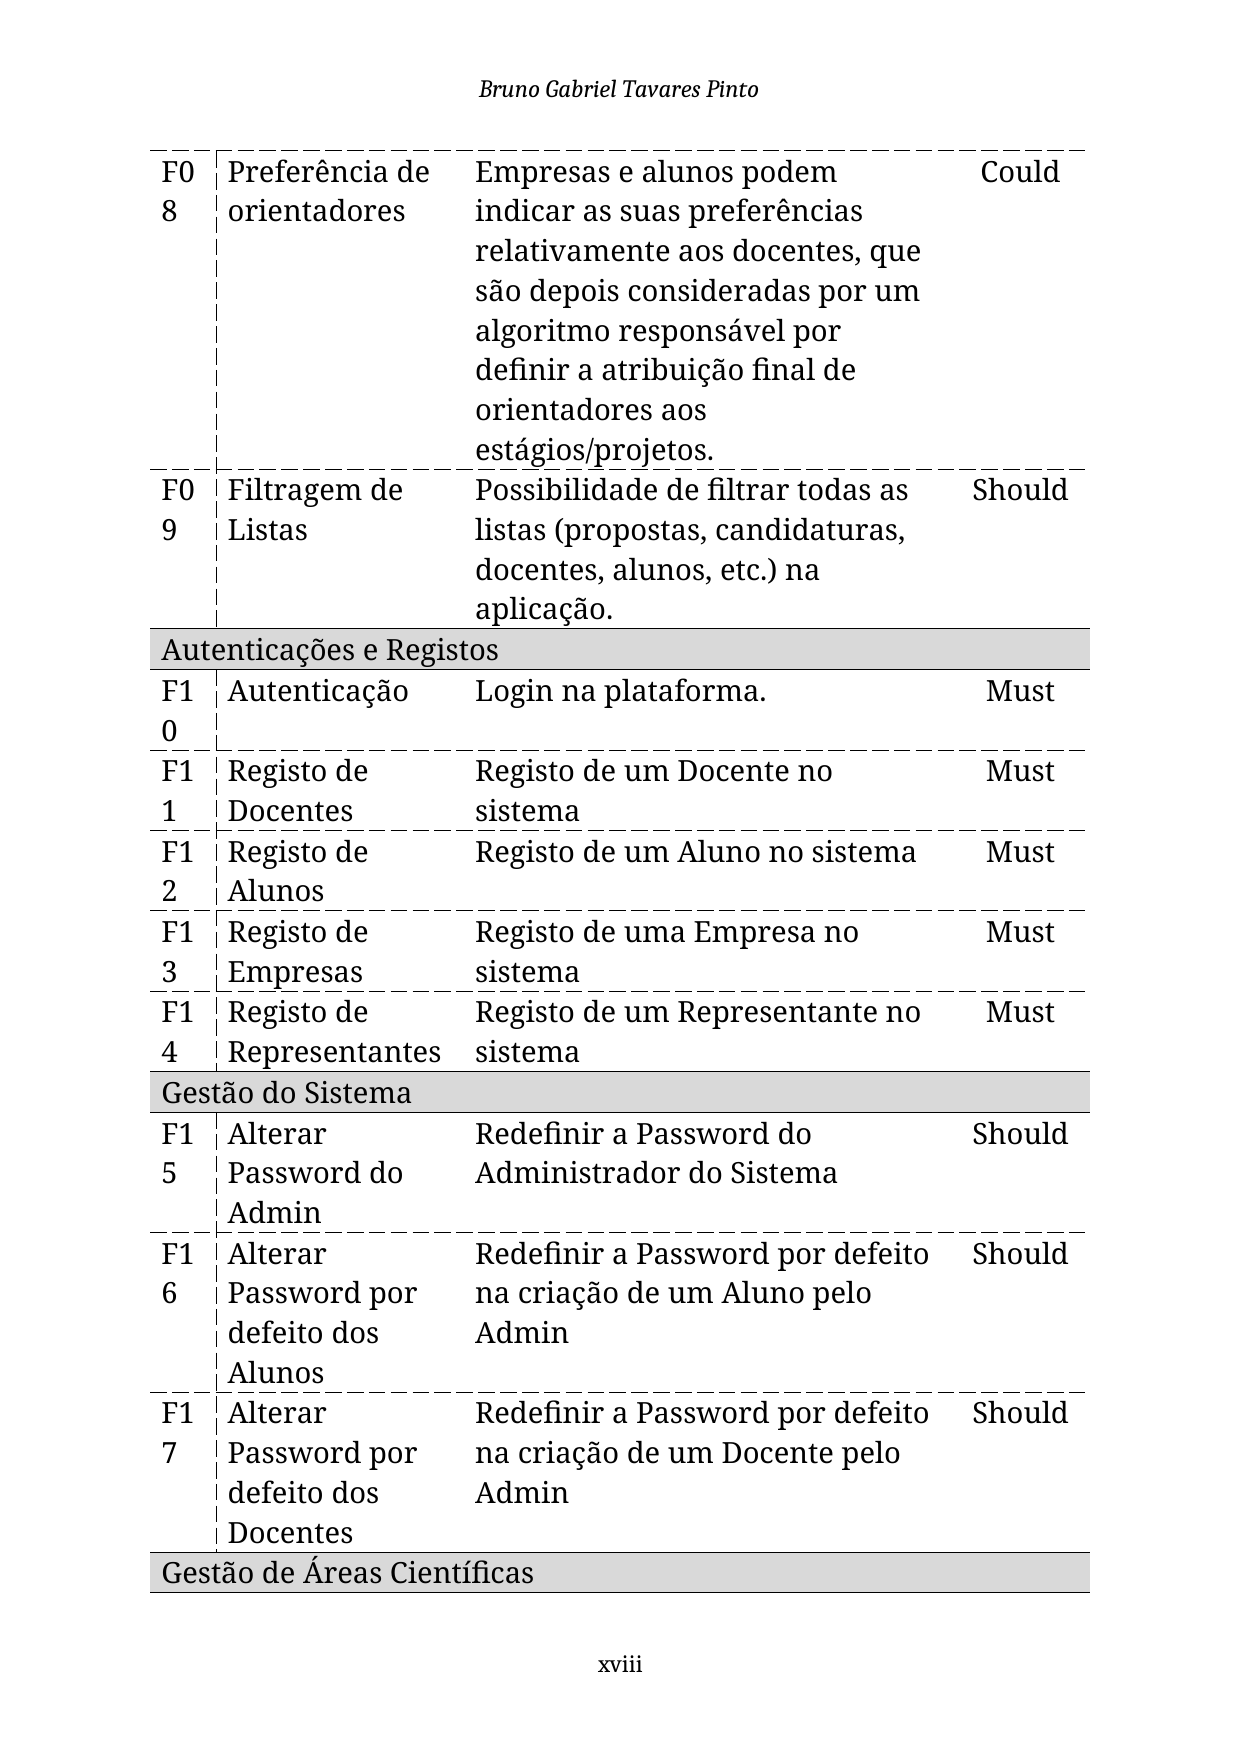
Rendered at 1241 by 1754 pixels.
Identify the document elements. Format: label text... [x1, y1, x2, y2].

table_cell Filtragem de Listas [216, 469, 464, 628]
table_cell Registo de um Aluno no sistema [464, 830, 950, 910]
table_cell F10 [150, 670, 216, 749]
table_cell Registo de Alunos [216, 830, 464, 910]
table_cell Must [950, 830, 1090, 910]
table_cell Registo de uma Empresa no sistema [464, 910, 950, 991]
table_cell Alterar Password por defeito dos Alunos [216, 1232, 464, 1392]
table_cell Registo de Empresas [216, 910, 464, 991]
table_cell Redefinir a Password por defeito na criação de um Aluno pelo Admin [464, 1232, 950, 1392]
table_cell Possibilidade de filtrar todas as listas (propostas, candidaturas, docentes, alunos, etc.) na aplicação. [464, 469, 950, 628]
table_cell F16 [150, 1232, 216, 1392]
table_cell Should [950, 1392, 1090, 1552]
table_cell F17 [150, 1392, 216, 1552]
table_cell Must [950, 991, 1090, 1071]
table_cell F08 [150, 150, 216, 468]
table_cell Should [950, 1232, 1090, 1392]
table_cell Gestão de Áreas Científicas [150, 1553, 1090, 1592]
table_cell F13 [150, 910, 216, 991]
table_cell Must [950, 670, 1090, 749]
table_cell Must [950, 750, 1090, 830]
table_cell Empresas e alunos podem indicar as suas preferências relativamente aos docentes, que são depois consideradas por um algoritmo responsável por definir a atribuição final de orientadores aos estágios/projetos. [464, 150, 950, 468]
table_cell Autenticações e Registos [150, 629, 1090, 669]
table_cell Autenticação [216, 670, 464, 749]
table_cell Alterar Password do Admin [216, 1113, 464, 1232]
table_cell Redefinir a Password do Administrador do Sistema [464, 1113, 950, 1232]
table_cell Preferência de orientadores [216, 150, 464, 468]
table_cell Should [950, 469, 1090, 628]
table_cell Could [950, 150, 1090, 468]
table_cell F09 [150, 469, 216, 628]
table_cell Redefinir a Password por defeito na criação de um Docente pelo Admin [464, 1392, 950, 1552]
table_cell Should [950, 1113, 1090, 1232]
table_cell F14 [150, 991, 216, 1071]
table_cell Registo de Representantes [216, 991, 464, 1071]
table_cell F11 [150, 750, 216, 830]
table_cell Registo de Docentes [216, 750, 464, 830]
table_cell Registo de um Docente no sistema [464, 750, 950, 830]
table_cell Login na plataforma. [464, 670, 950, 749]
table_cell F12 [150, 830, 216, 910]
table_cell Gestão do Sistema [150, 1072, 1090, 1112]
table_cell Must [950, 910, 1090, 991]
table_cell F15 [150, 1113, 216, 1232]
table_cell Alterar Password por defeito dos Docentes [216, 1392, 464, 1552]
table_cell Registo de um Representante no sistema [464, 991, 950, 1071]
